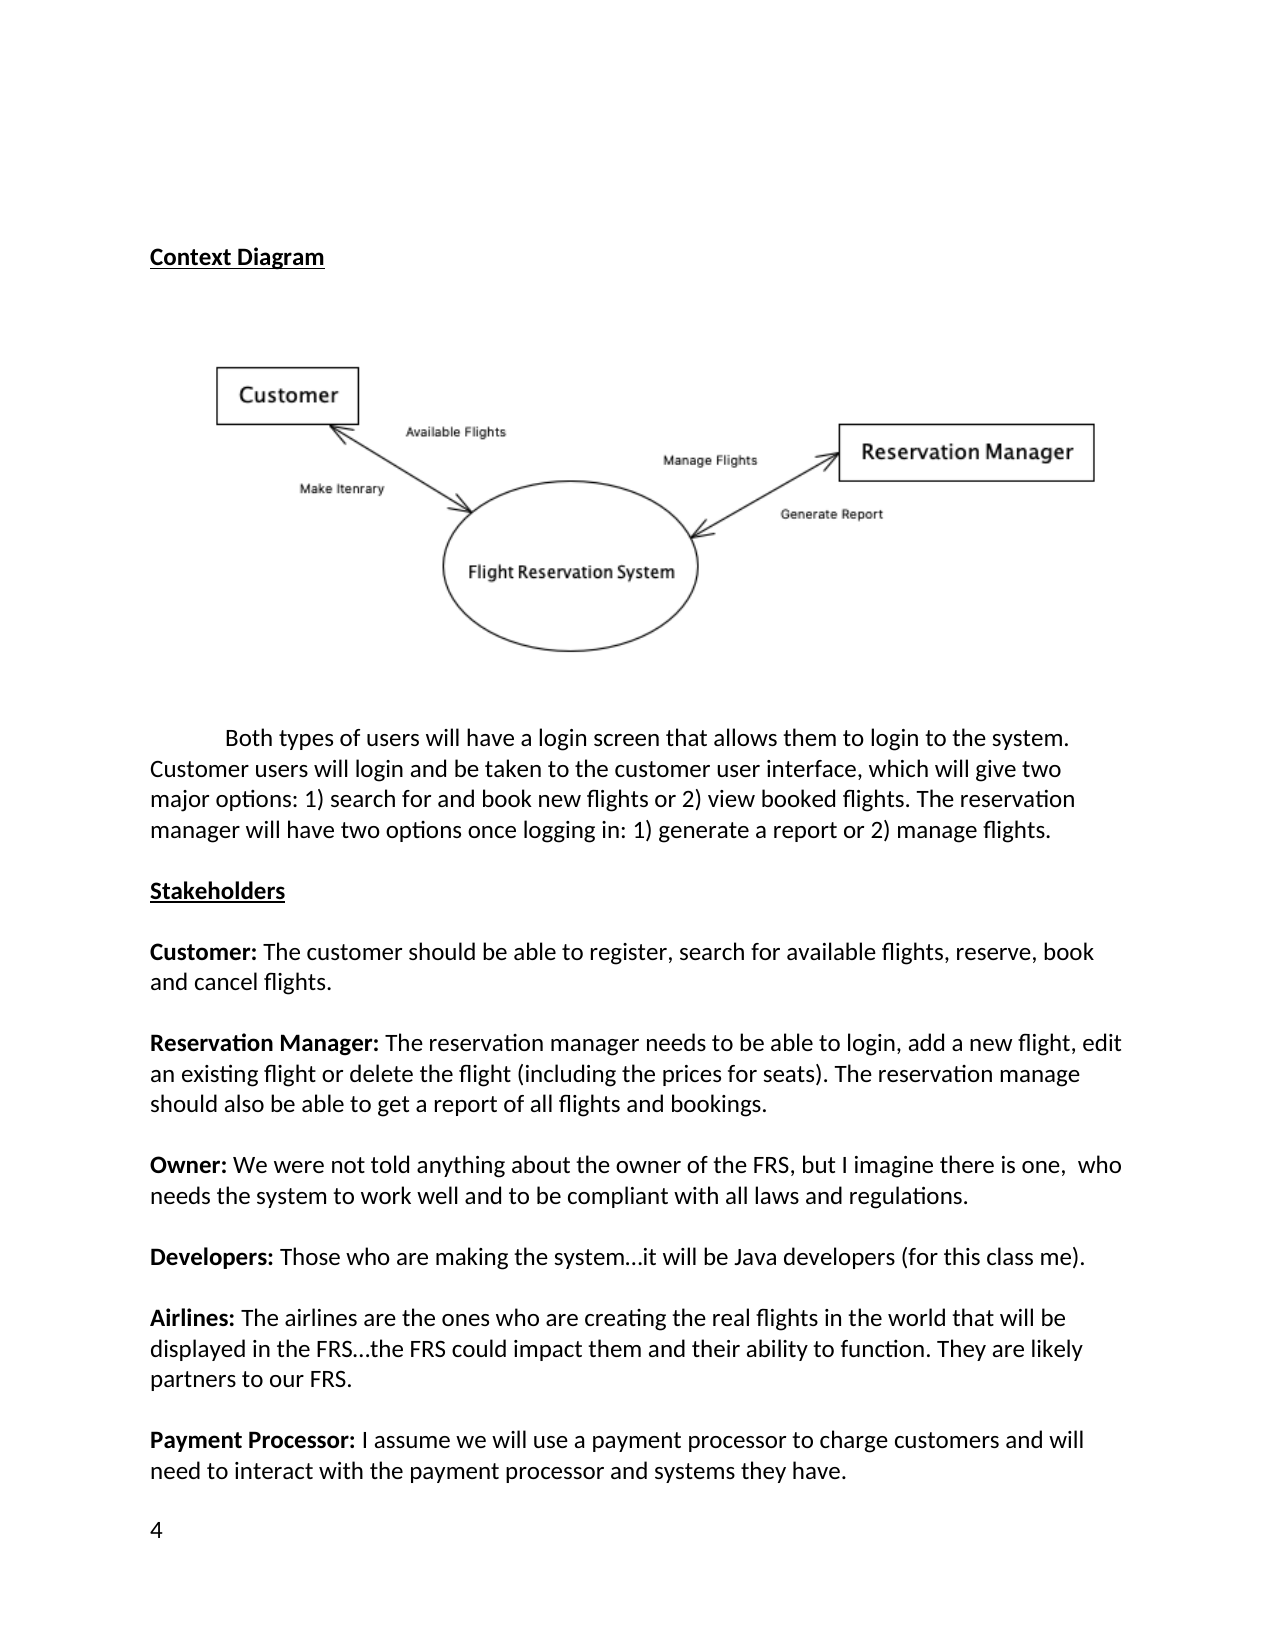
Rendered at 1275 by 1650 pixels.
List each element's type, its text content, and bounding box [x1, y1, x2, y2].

text Both types of users will have a login screen that allows them to login to the system. Customer users will login and be taken to the customer user interface, which will give two major options: 1) search for and book new flights or 2) view booked flights. The reservation manager will have two options once logging in: 1) generate a report or 2) manage flights. [150, 723, 1125, 844]
text Payment Processor: I assume we will use a payment processor to charge customers and will need to interact with the payment processor and systems they have. [150, 1424, 1125, 1485]
picture [150, 302, 1125, 723]
text Developers: Those who are making the system…it will be Java developers (for this class me). [150, 1241, 1125, 1272]
text Owner: We were not told anything about the owner of the FRS, but I imagine there is one, who needs the system to work well and to be compliant with all laws and regulations. [150, 1149, 1125, 1211]
text Stakeholders [150, 875, 1125, 905]
text Airlines: The airlines are the ones who are creating the real flights in the world that will be displayed in the FRS…the FRS could impact them and their ability to function. They are likely partners to our FRS. [150, 1302, 1125, 1394]
text Customer: The customer should be able to register, search for available flights, reserve, book and cancel flights. [150, 936, 1125, 997]
text Context Diagram [150, 242, 1125, 272]
text Reservation Manager: The reservation manager needs to be able to login, add a new flight, edit an existing flight or delete the flight (including the prices for seats). The reservation manage should also be able to get a report of all flights and bookings. [150, 1027, 1125, 1119]
